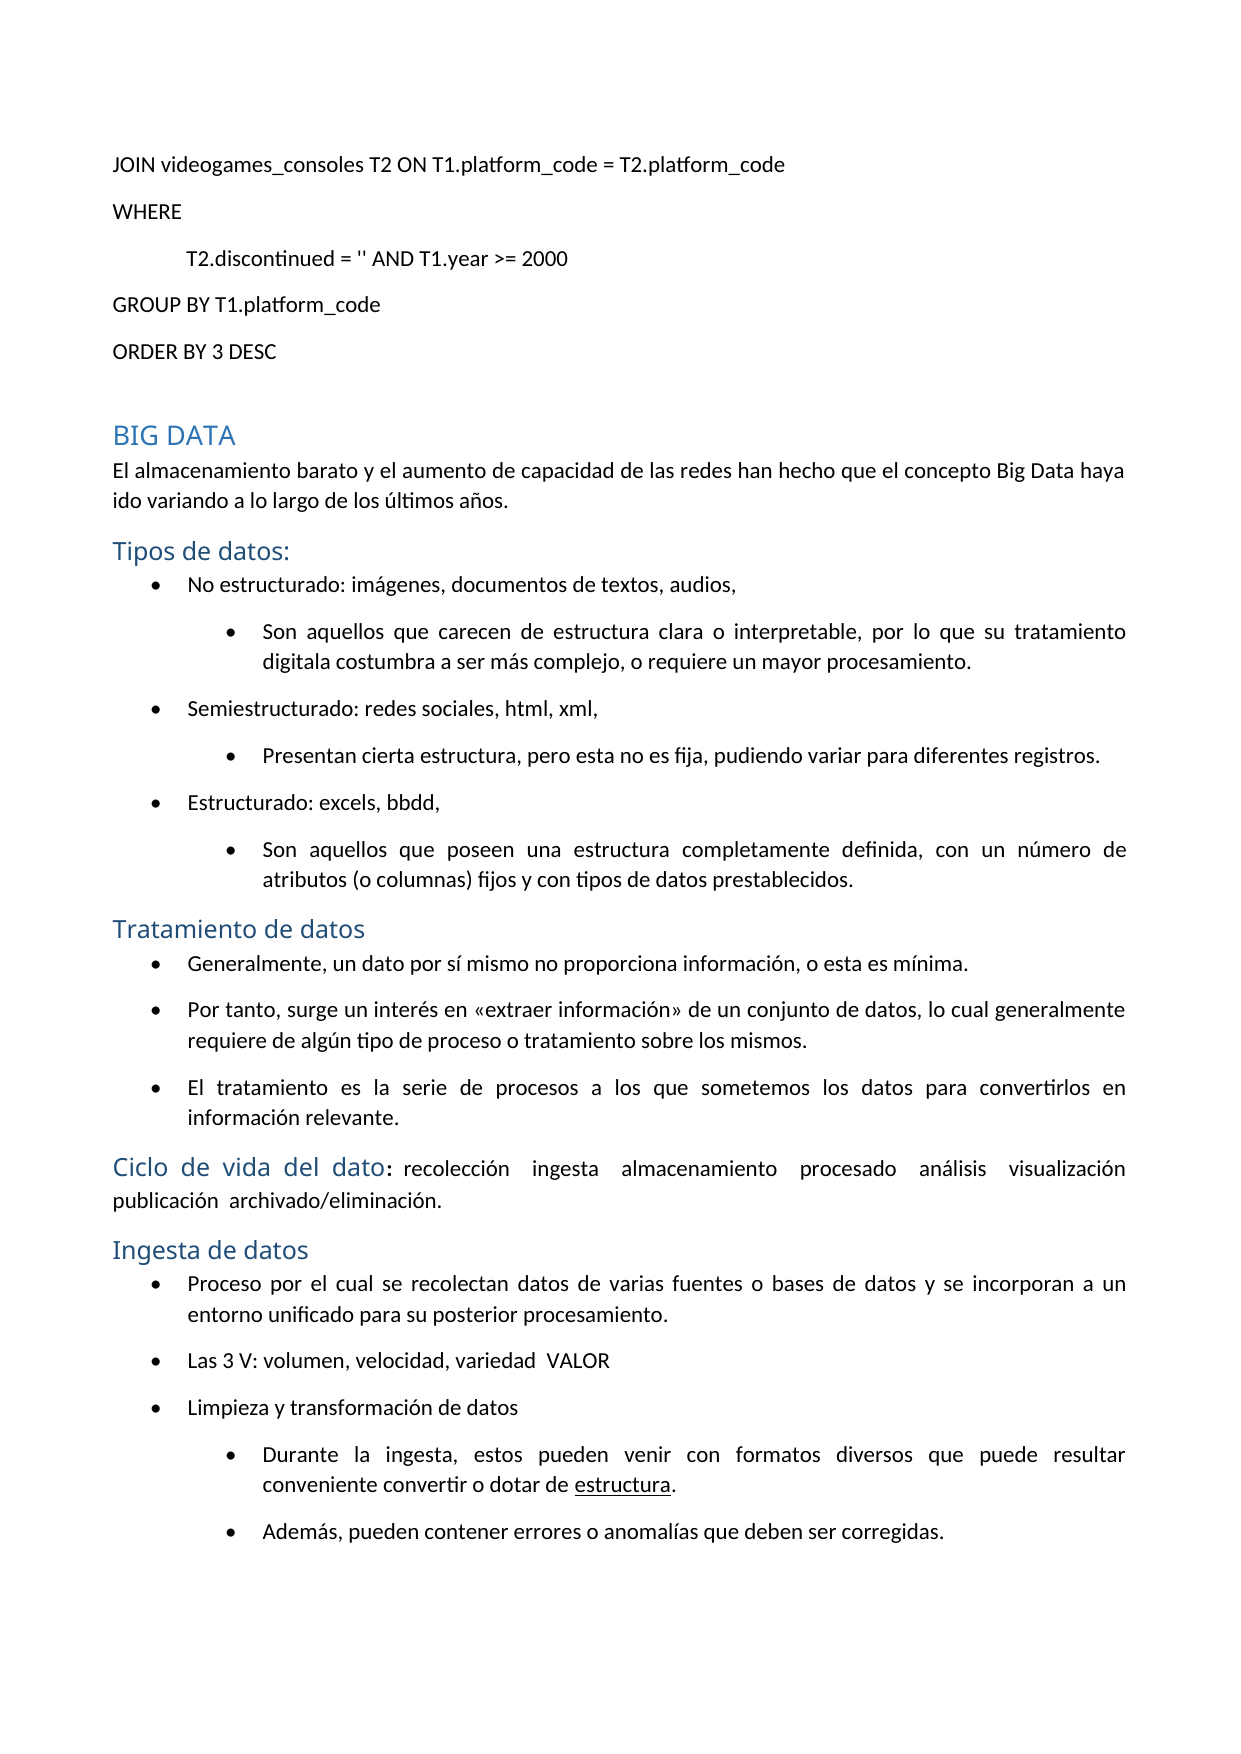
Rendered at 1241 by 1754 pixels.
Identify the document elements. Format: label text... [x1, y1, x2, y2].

text El almacenamiento barato y el aumento de capacidad de las redes han hecho que el concepto Big Data haya ido variando a lo largo de los últimos años. [112, 456, 1128, 514]
text GROUP BY T1.platform_code [112, 291, 1128, 319]
list Durante la ingesta, estos pueden venir con formatos diversos que puede resultar conveniente convertir o dotar de estructura. [225, 1440, 1128, 1499]
list Estructurado: excels, bbdd, [150, 788, 1128, 816]
text Tipos de datos: [112, 533, 1128, 567]
list Proceso por el cual se recolectan datos de varias fuentes o bases de datos y se incorporan a un entorno unificado para su posterior procesamiento. [150, 1269, 1128, 1328]
text T2.discontinued = '' AND T1.year >= 2000 [112, 244, 1128, 272]
list Por tanto, surge un interés en «extraer información» de un conjunto de datos, lo cual generalmente requiere de algún tipo de proceso o tratamiento sobre los mismos. [150, 996, 1128, 1054]
list Generalmente, un dato por sí mismo no proporciona información, o esta es mínima. [150, 949, 1128, 977]
list Limpieza y transformación de datos [150, 1393, 1128, 1422]
list Semiestructurado: redes sociales, html, xml, [150, 694, 1128, 722]
text Tratamiento de datos [112, 912, 1128, 946]
list El tratamiento es la serie de procesos a los que sometemos los datos para convertirlos en información relevante. [150, 1073, 1128, 1131]
text JOIN videogames_consoles T2 ON T1.platform_code = T2.platform_code [112, 150, 1128, 178]
list No estructurado: imágenes, documentos de textos, audios, [150, 570, 1128, 598]
list Presentan cierta estructura, pero esta no es fija, pudiendo variar para diferentes registros. [225, 741, 1128, 769]
list Son aquellos que poseen una estructura completamente definida, con un número de atributos (o columnas) fijos y con tipos de datos prestablecidos. [225, 835, 1128, 893]
list Además, pueden contener errores o anomalías que deben ser corregidas. [225, 1517, 1128, 1546]
text Ciclo de vida del dato: recolección ingesta almacenamiento procesado análisis visualización publicación archivado/eliminación. [112, 1150, 1128, 1214]
text ORDER BY 3 DESC [112, 337, 1128, 366]
text Ingesta de datos [112, 1233, 1128, 1267]
text BIG DATA [112, 417, 1128, 453]
text WHERE [112, 197, 1128, 225]
list Son aquellos que carecen de estructura clara o interpretable, por lo que su tratamiento digitala costumbra a ser más complejo, o requiere un mayor procesamiento. [225, 617, 1128, 675]
list Las 3 V: volumen, velocidad, variedad VALOR [150, 1347, 1128, 1375]
